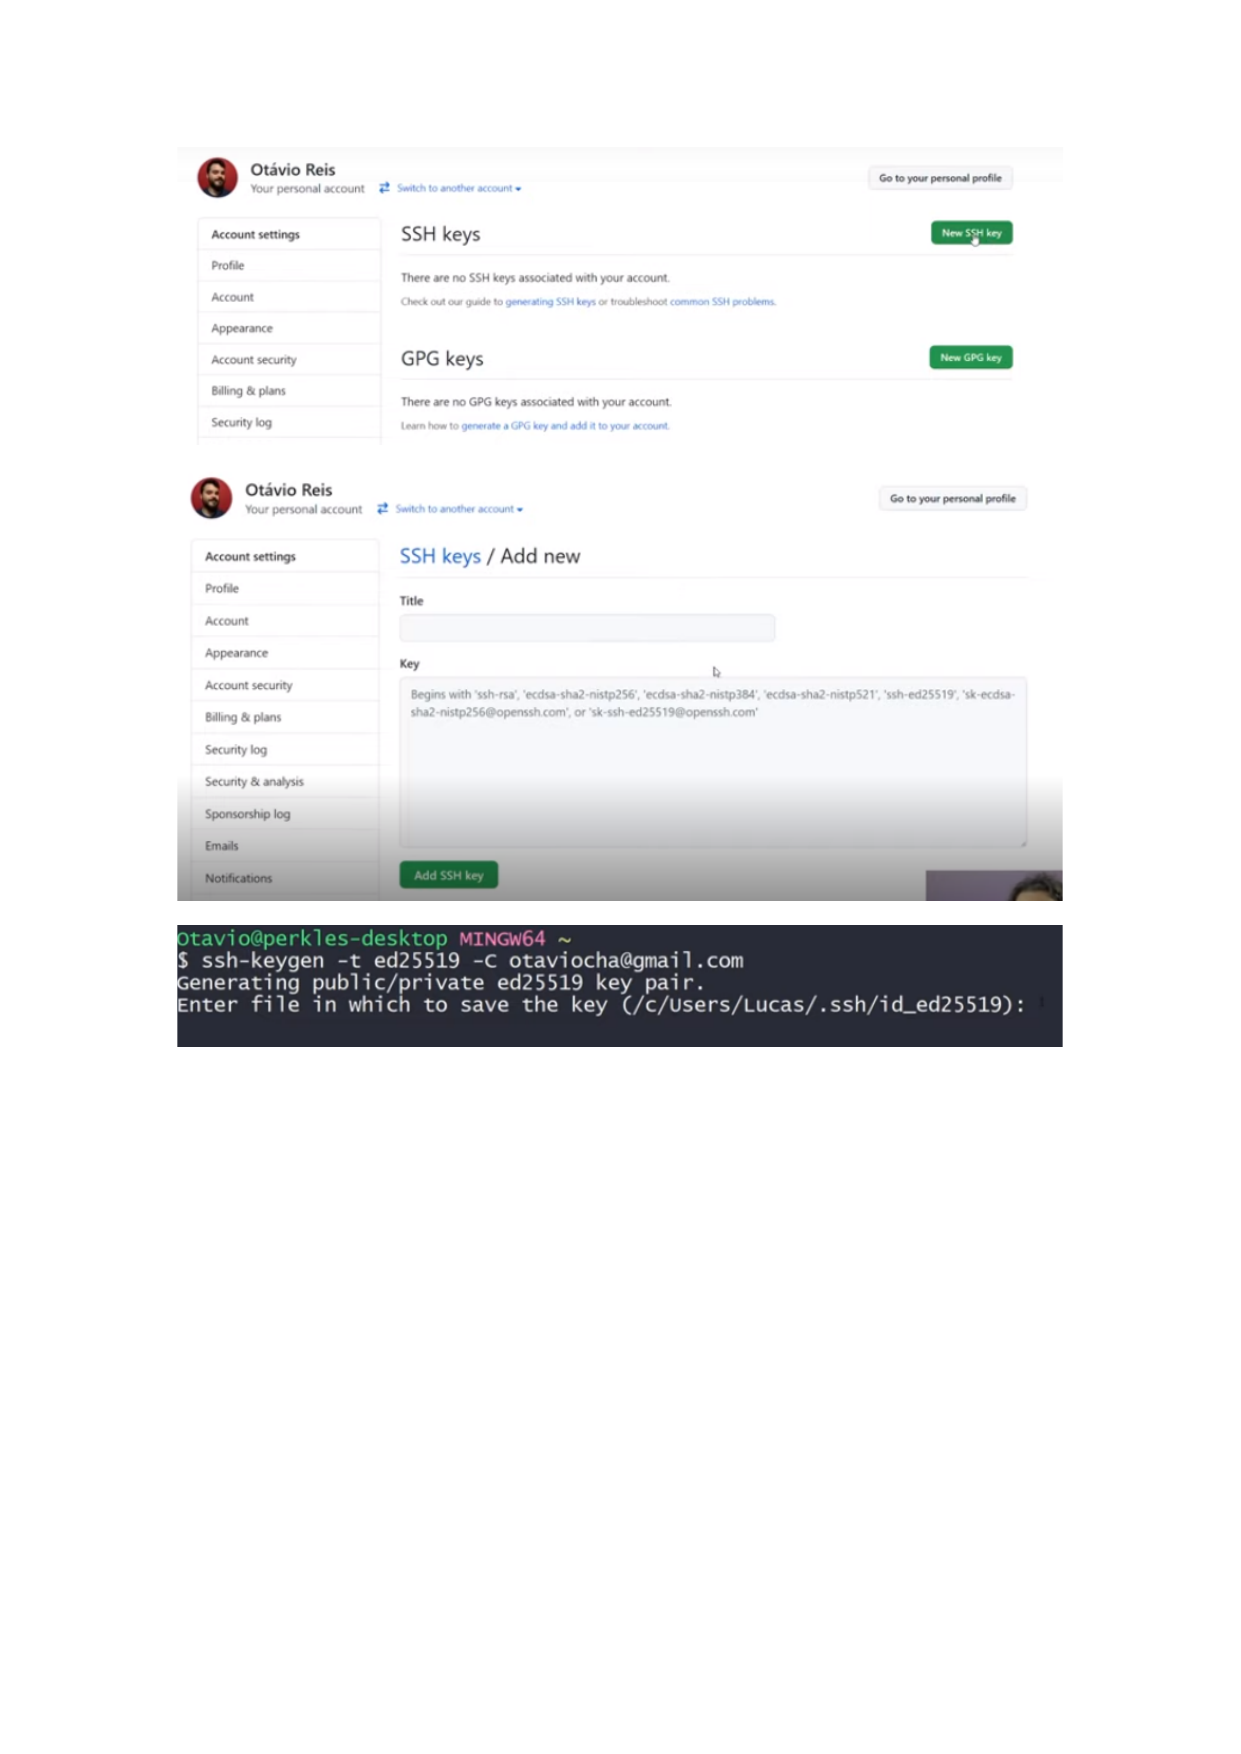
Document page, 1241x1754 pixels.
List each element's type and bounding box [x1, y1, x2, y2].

picture [177, 147, 1064, 445]
picture [177, 925, 1063, 1047]
picture [177, 469, 1063, 901]
